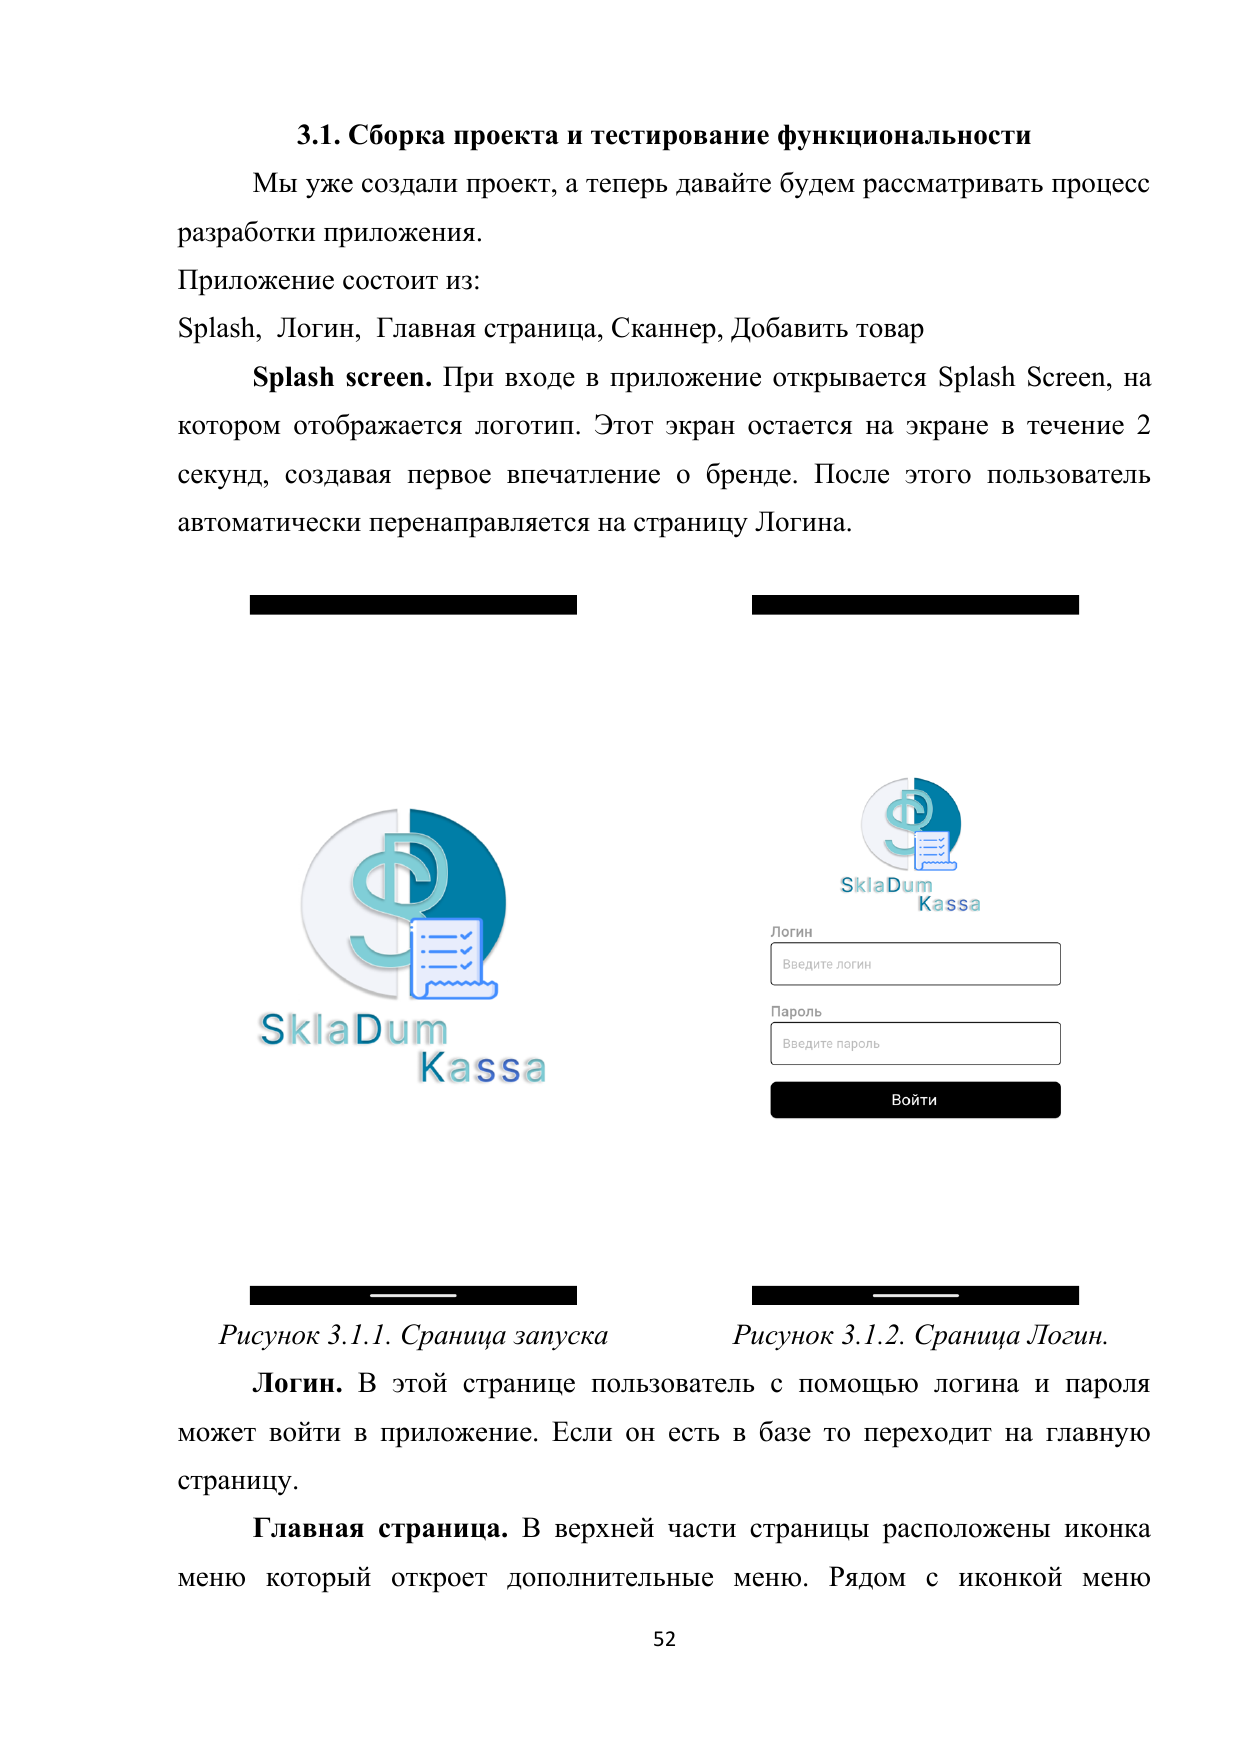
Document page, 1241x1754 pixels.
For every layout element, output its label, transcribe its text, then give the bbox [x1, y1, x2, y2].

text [177, 1512, 1152, 1593]
picture [752, 595, 1080, 1305]
text Логин. В этой странице пользователь с помощью логина и пароля может войти в приложение. Если он есть в базе то переходит на главную страницу. [177, 1367, 1152, 1496]
text Мы уже создали проект, а теперь давайте будем рассматривать процесс разработки приложения. [177, 167, 1152, 247]
text Splash, Логин, Главная страница, Сканнер, Добавить товар [177, 312, 1152, 344]
text 3.1. Сборка проекта и тестирование функциональности [177, 118, 1152, 150]
picture [249, 595, 577, 1305]
text Splash screen. При входе в приложение открывается Splash Screen, на котором отображается логотип. Этот экран остается на экране в течение 2 секунд, создавая первое впечатление о бренде. После этого пользователь автоматически перенаправляется на страницу Логина. [177, 360, 1152, 538]
text Рисунок 3.1.1. Сраница запуска Рисунок 3.1.2. Сраница Логин. [177, 1318, 1152, 1350]
text Приложение состоит из: [177, 263, 1152, 296]
